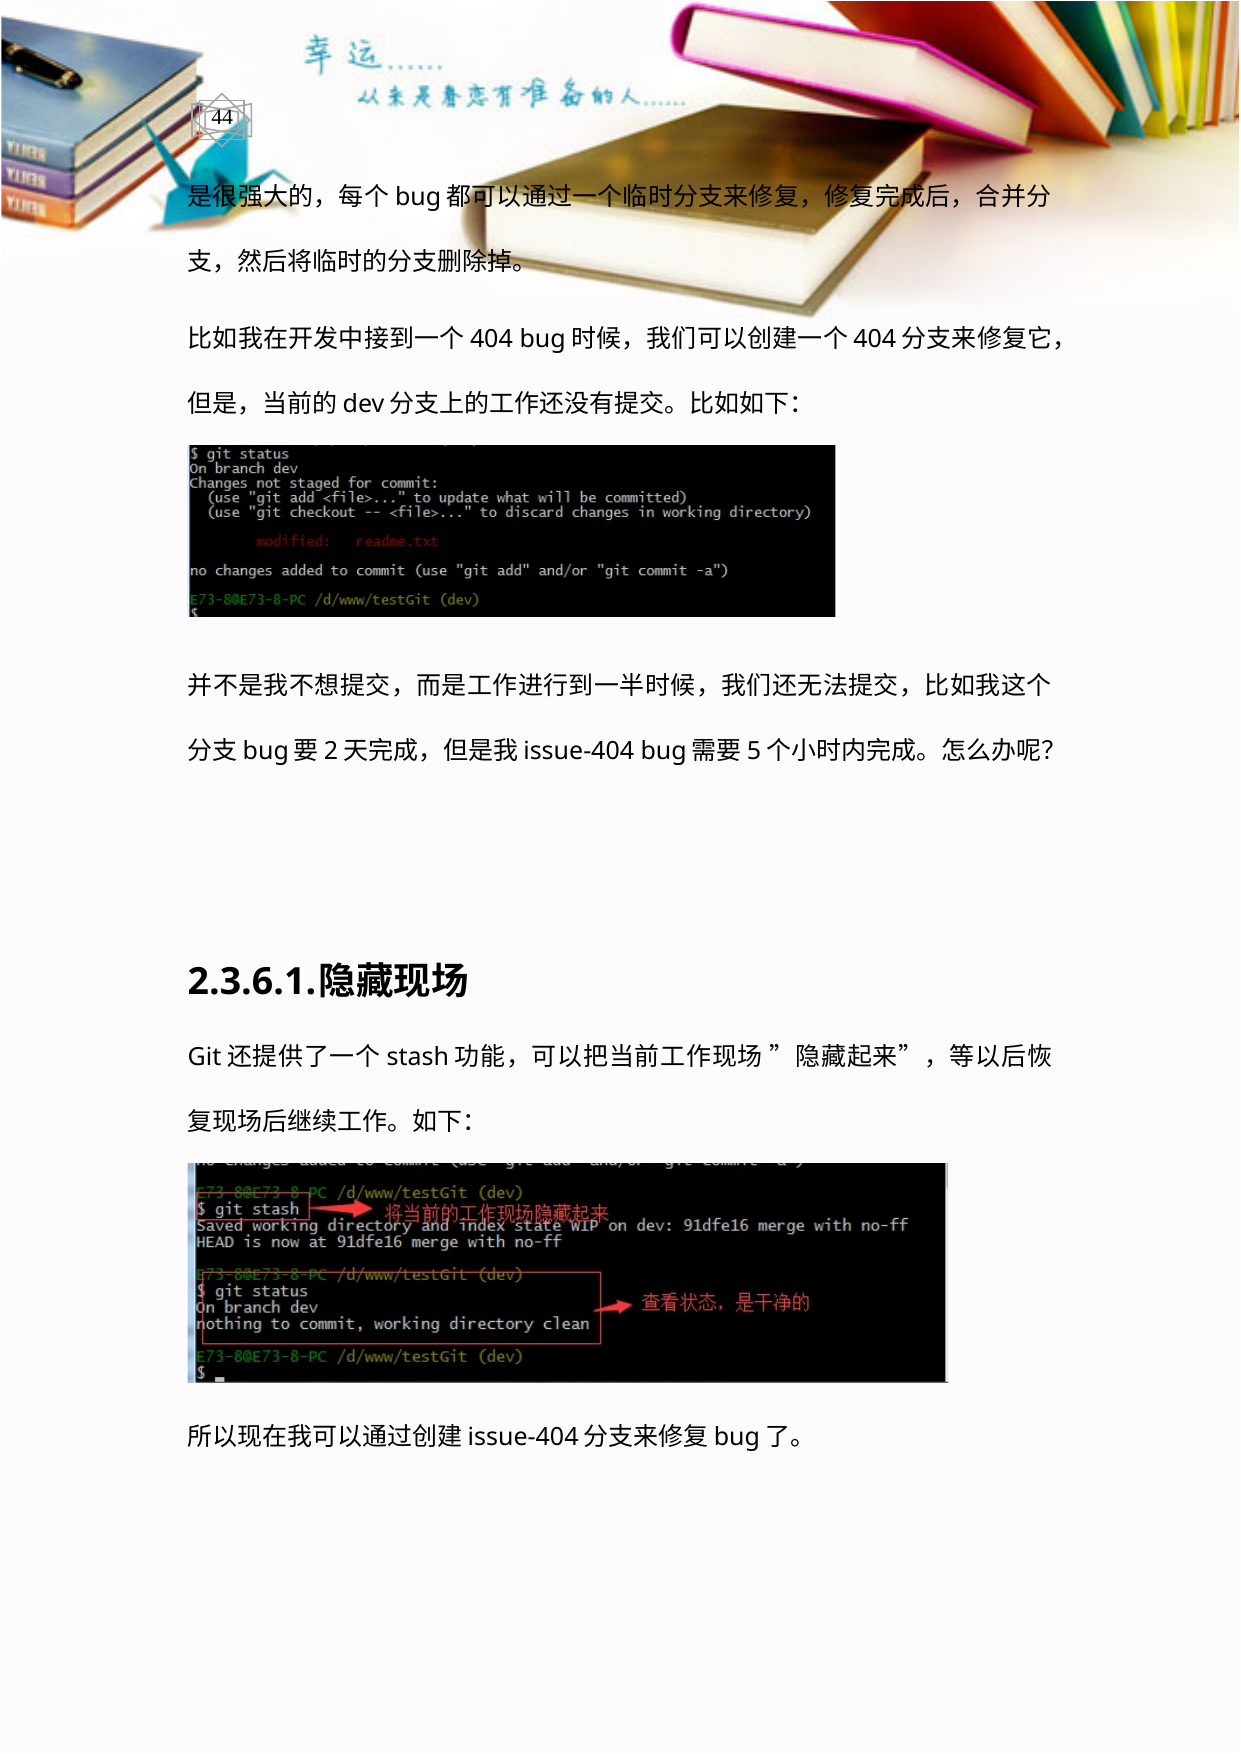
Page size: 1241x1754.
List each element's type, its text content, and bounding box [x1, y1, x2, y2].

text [187, 162, 1053, 292]
list 隐藏现场 [187, 945, 1053, 1010]
text 并不是我不想提交，而是工作进行到一半时候，我们还无法提交，比如我这个分支bug要2天完成，但是我issue-404 bug需要5个小时内完成。怎么办呢？ [187, 651, 1053, 781]
text 所以现在我可以通过创建issue-404分支来修复bug了。 [187, 1402, 1053, 1467]
text 比如我在开发中接到一个404 bug时候，我们可以创建一个404分支来修复它，但是，当前的dev分支上的工作还没有提交。比如如下： [187, 304, 1053, 434]
text Git还提供了一个stash功能，可以把当前工作现场 ”隐藏起来”，等以后恢复现场后继续工作。如下： [187, 1022, 1053, 1152]
picture [1, 1, 1240, 1752]
